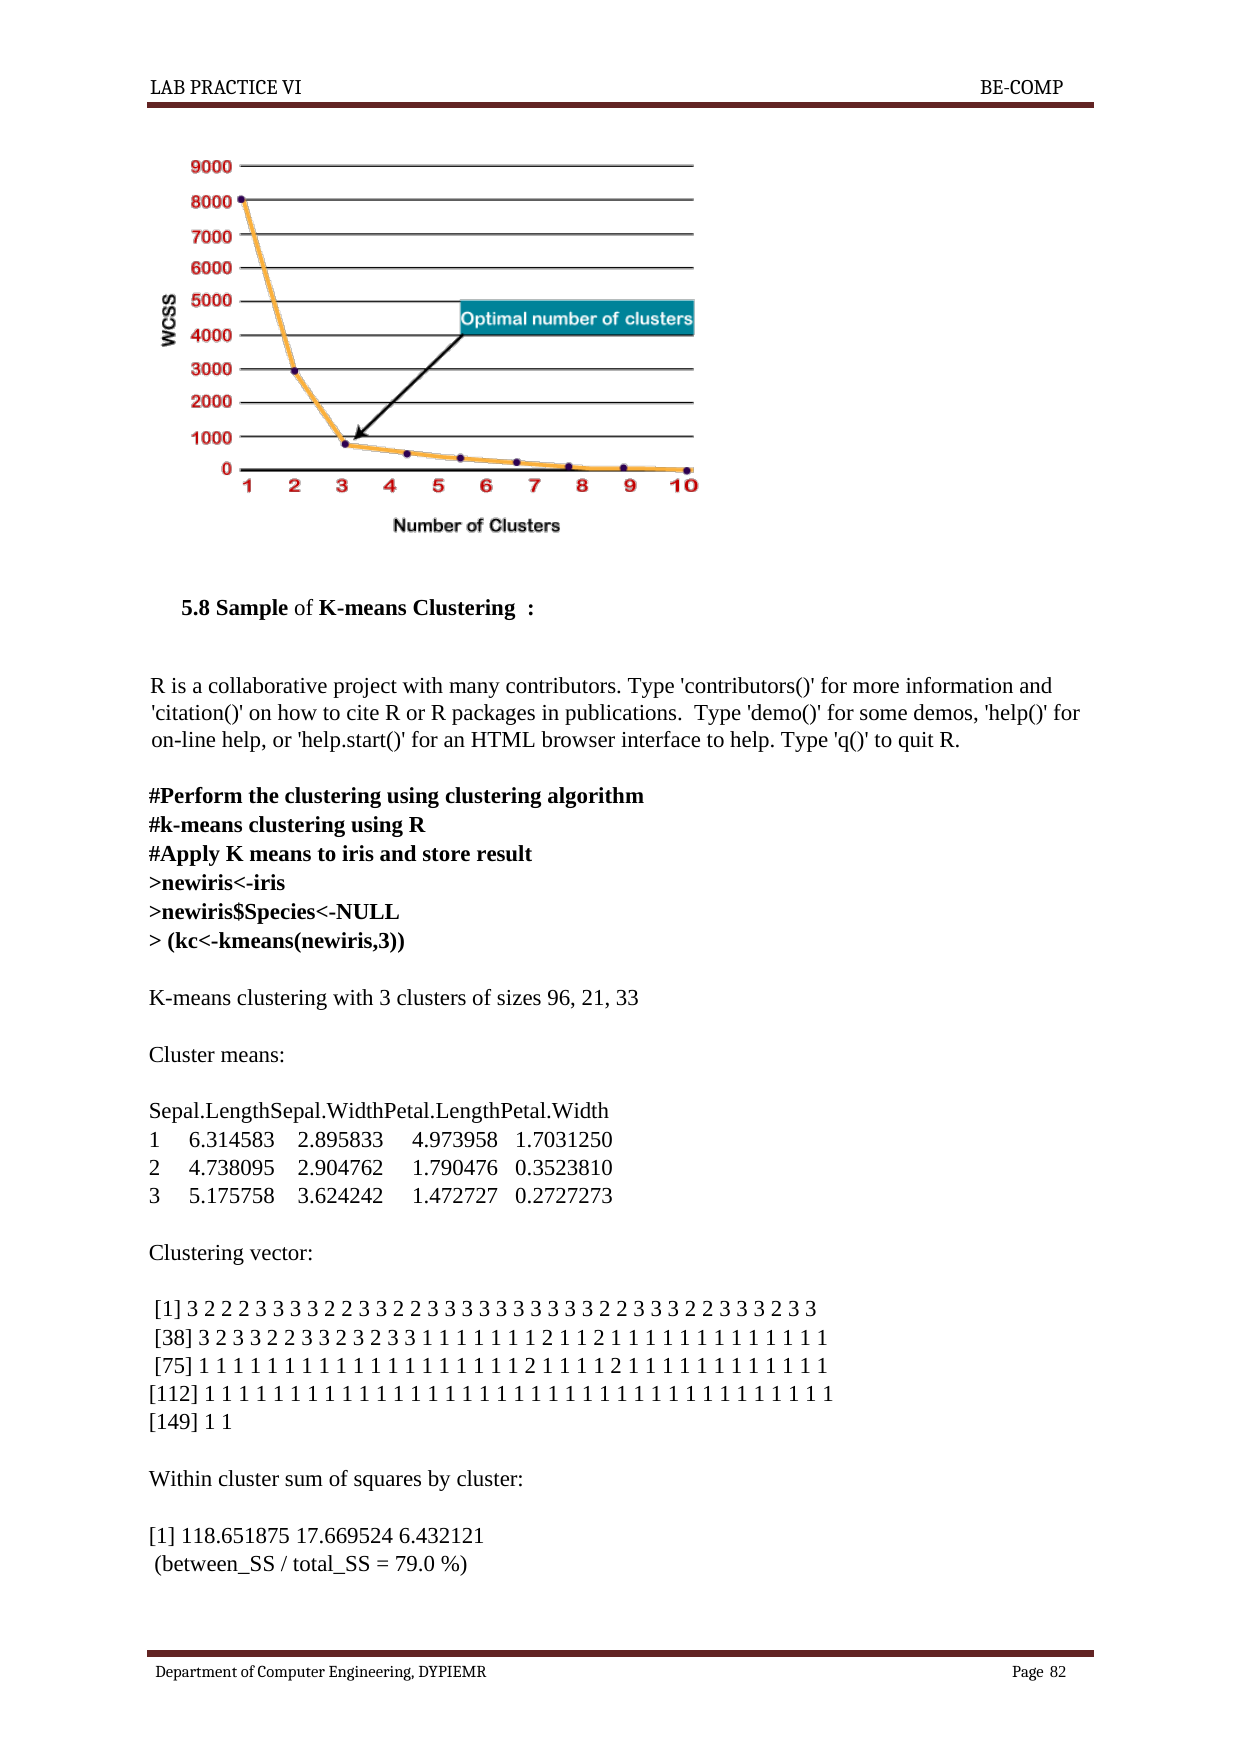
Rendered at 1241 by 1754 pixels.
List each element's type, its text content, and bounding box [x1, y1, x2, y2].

text >newiris<-iris [148, 869, 1130, 895]
text [38] 3 2 3 3 2 2 3 3 2 3 2 3 3 1 1 1 1 1 1 1 2 1 1 2 1 1 1 1 1 1 1 1 1 1 1 1 1 [148, 1324, 1130, 1350]
list 4.738095 2.904762 1.790476 0.3523810 [148, 1154, 1130, 1180]
text [1] 118.651875 17.669524 6.432121 [148, 1522, 1130, 1548]
list 5.175758 3.624242 1.472727 0.2727273 [148, 1182, 1130, 1208]
text Within cluster sum of squares by cluster: [148, 1465, 1130, 1491]
text K-means clustering with 3 clusters of sizes 96, 21, 33 [148, 984, 1130, 1010]
text [1] 3 2 2 2 3 3 3 3 2 2 3 3 2 2 3 3 3 3 3 3 3 3 3 3 2 2 3 3 3 2 2 3 3 3 2 3 3 [148, 1295, 1130, 1322]
text R is a collaborative project with many contributors. Type 'contributors()' for more information and 'citation()' on how to cite R or R packages in publications. Type 'demo()' for some demos, 'help()' for on-line help, or 'help.start()' for an HTML browser interface to help. Type 'q()' to quit R. [150, 672, 1117, 752]
list 6.314583 2.895833 4.973958 1.7031250 [148, 1126, 1130, 1152]
text [149] 1 1 [148, 1408, 1130, 1435]
text (between_SS / total_SS = 79.0 %) [148, 1550, 1130, 1576]
text #Perform the clustering using clustering algorithm [148, 782, 1130, 808]
picture [152, 150, 714, 547]
text >newiris$Species<-NULL [148, 898, 1130, 924]
text [112] 1 1 1 1 1 1 1 1 1 1 1 1 1 1 1 1 1 1 1 1 1 1 1 1 1 1 1 1 1 1 1 1 1 1 1 1 1 [148, 1380, 1130, 1406]
text Sepal.LengthSepal.WidthPetal.LengthPetal.Width [148, 1097, 1130, 1124]
text #k-means clustering using R [148, 811, 1130, 837]
text Clustering vector: [148, 1239, 1130, 1265]
text #Apply K means to iris and store result [148, 840, 1130, 866]
text > (kc<-kmeans(newiris,3)) [148, 927, 1130, 953]
text [75] 1 1 1 1 1 1 1 1 1 1 1 1 1 1 1 1 1 1 1 2 1 1 1 1 2 1 1 1 1 1 1 1 1 1 1 1 1 [148, 1352, 1130, 1378]
text 5.8 Sample of K-means Clustering : [181, 594, 1130, 620]
text Cluster means: [148, 1041, 1130, 1067]
